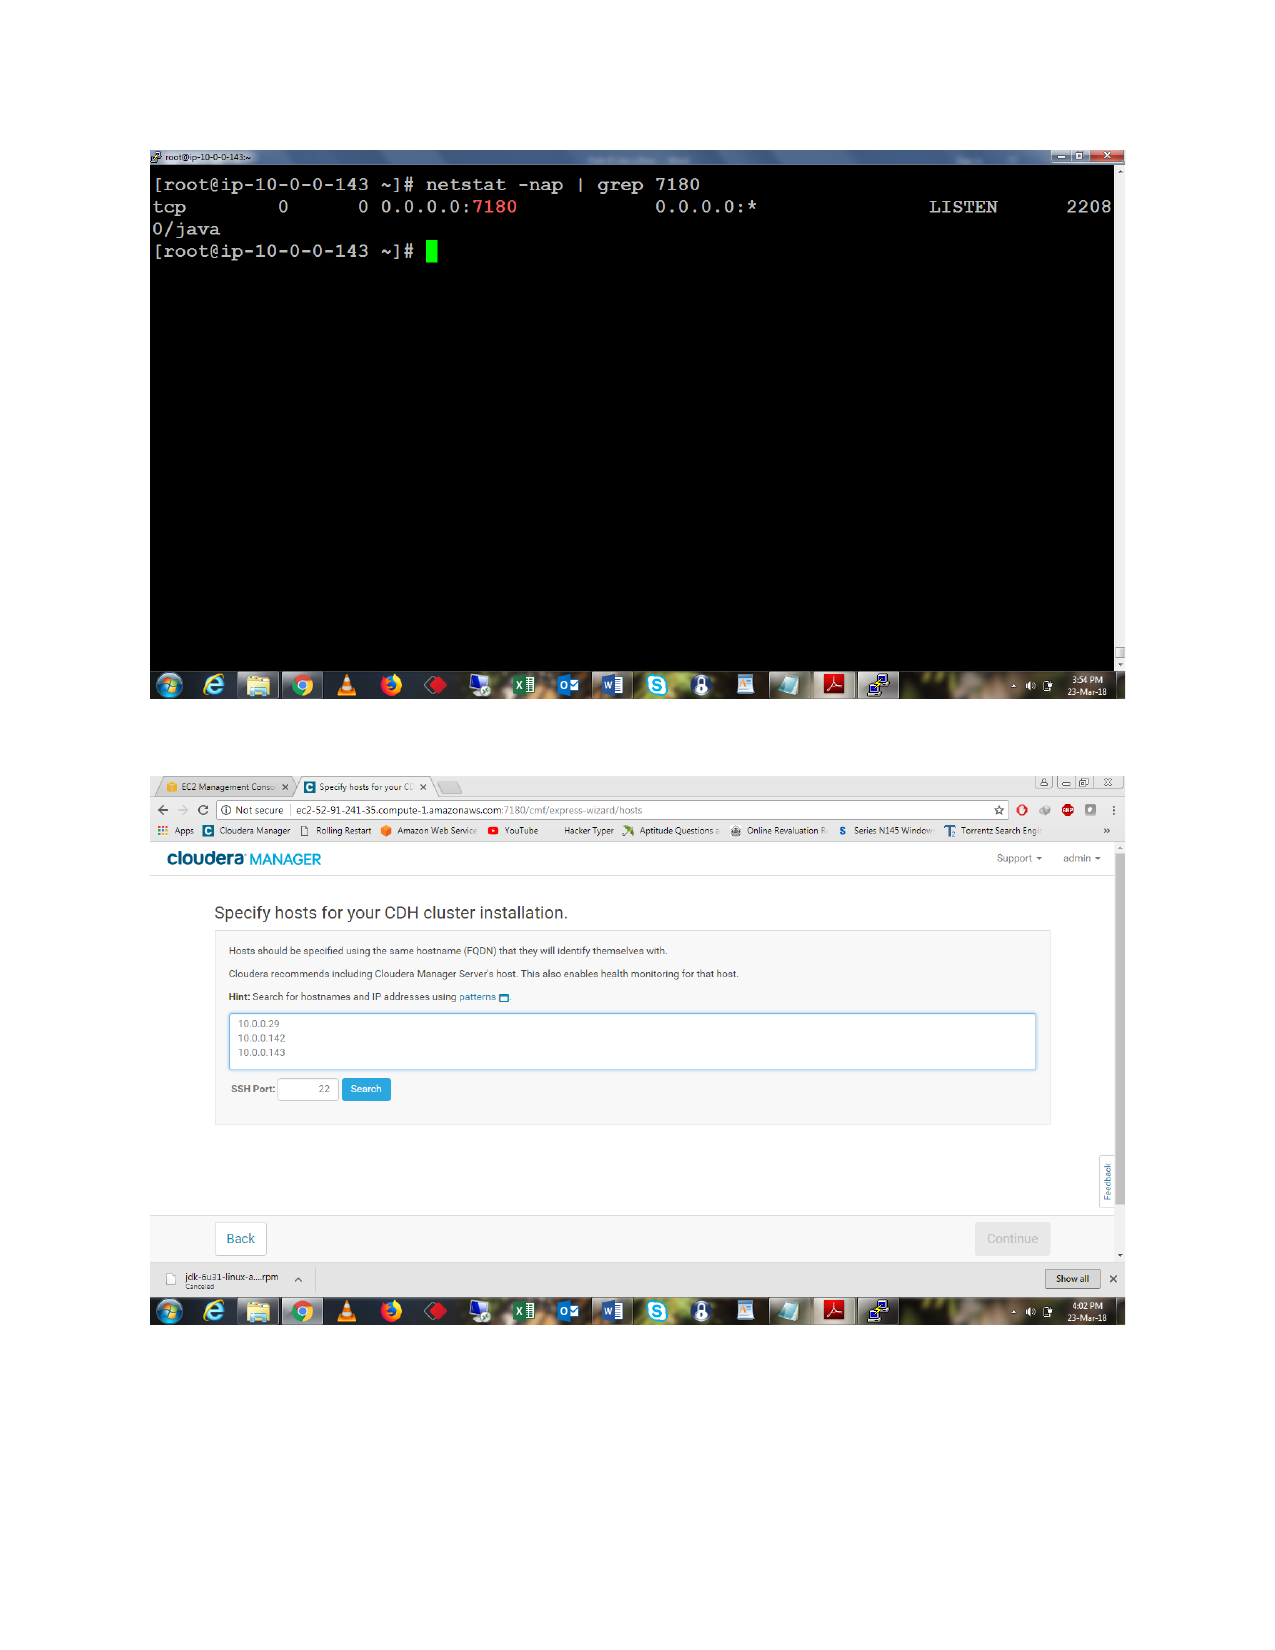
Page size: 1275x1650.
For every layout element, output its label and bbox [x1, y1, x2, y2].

picture [150, 776, 1125, 1325]
picture [150, 150, 1125, 699]
